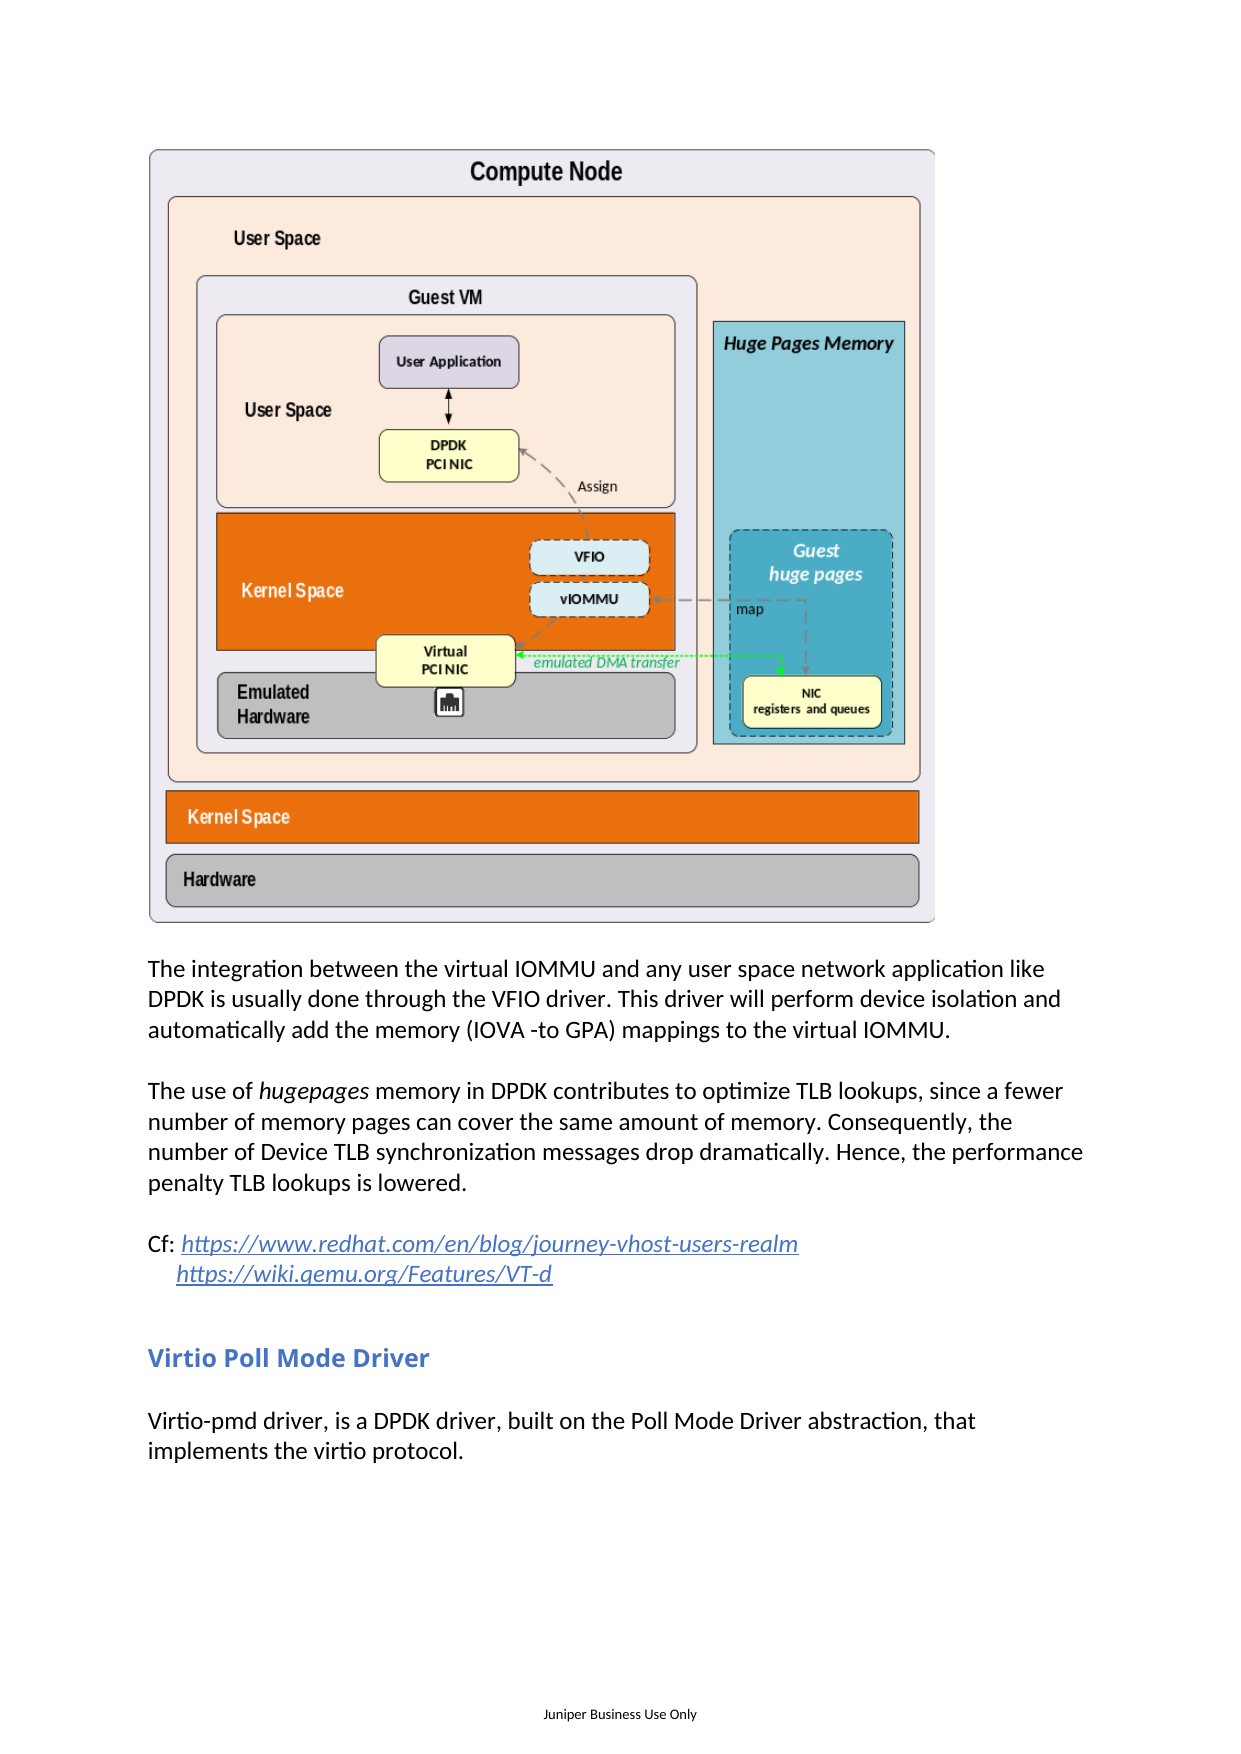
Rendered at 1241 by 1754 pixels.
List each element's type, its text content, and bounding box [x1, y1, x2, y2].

text https://wiki.qemu.org/Features/VT-d [148, 1258, 1093, 1289]
text Cf: https://www.redhat.com/en/blog/journey-vhost-users-realm [148, 1228, 1093, 1258]
text Virtio-pmd driver, is a DPDK driver, built on the Poll Mode Driver abstraction, that implements the virtio protocol. [148, 1405, 1093, 1466]
subtitle Virtio Poll Mode Driver [148, 1340, 1093, 1374]
text The use of hugepages memory in DPDK contributes to optimize TLB lookups, since a fewer number of memory pages can cover the same amount of memory. Consequently, the number of Device TLB synchronization messages drop dramatically. Hence, the performance penalty TLB lookups is lowered. [148, 1075, 1093, 1197]
text The integration between the virtual IOMMU and any user space network application like DPDK is usually done through the VFIO driver. This driver will perform device isolation and automatically add the memory (IOVA -to GPA) mappings to the virtual IOMMU. [148, 953, 1093, 1045]
